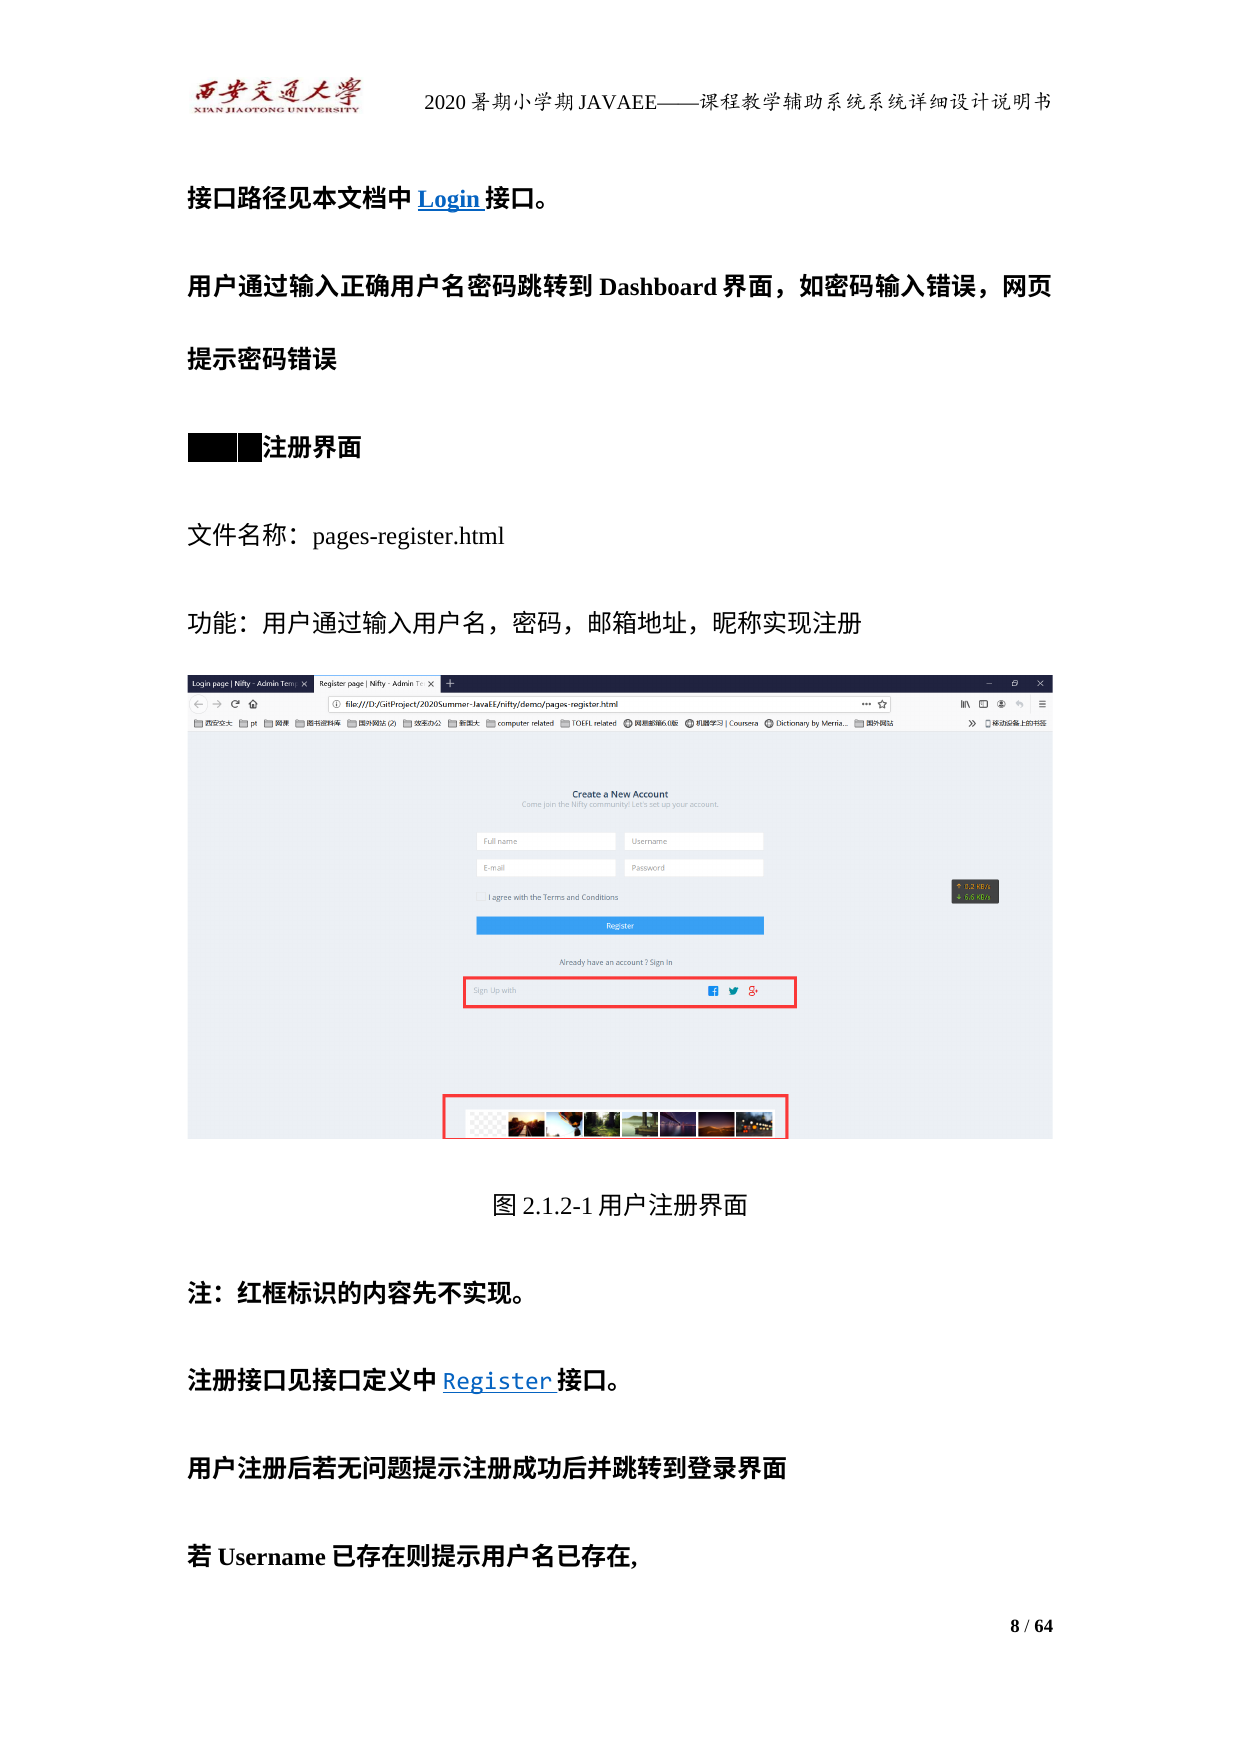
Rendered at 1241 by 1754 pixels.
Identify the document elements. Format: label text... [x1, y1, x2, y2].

text 注册接口见接口定义中Register接口。 [187, 1345, 1053, 1413]
text 文件名称：pages-register.html [187, 499, 1053, 567]
text 接口路径见本文档中Login接口。 [187, 163, 1053, 231]
text 若Username已存在则提示用户名已存在, [187, 1520, 1053, 1588]
text 功能：用户通过输入用户名，密码，邮箱地址，昵称实现注册 [187, 587, 1053, 655]
text 图2.1.2-1用户注册界面 [187, 1169, 1053, 1237]
text 用户通过输入正确用户名密码跳转到Dashboard界面，如密码输入错误，网页提示密码错误 [187, 251, 1053, 392]
picture [189, 77, 364, 114]
text 用户注册后若无问题提示注册成功后并跳转到登录界面 [187, 1433, 1053, 1501]
text 注：红框标识的内容先不实现。 [187, 1257, 1053, 1325]
picture [187, 675, 1053, 1139]
subtitle 注册界面 [187, 412, 1053, 480]
